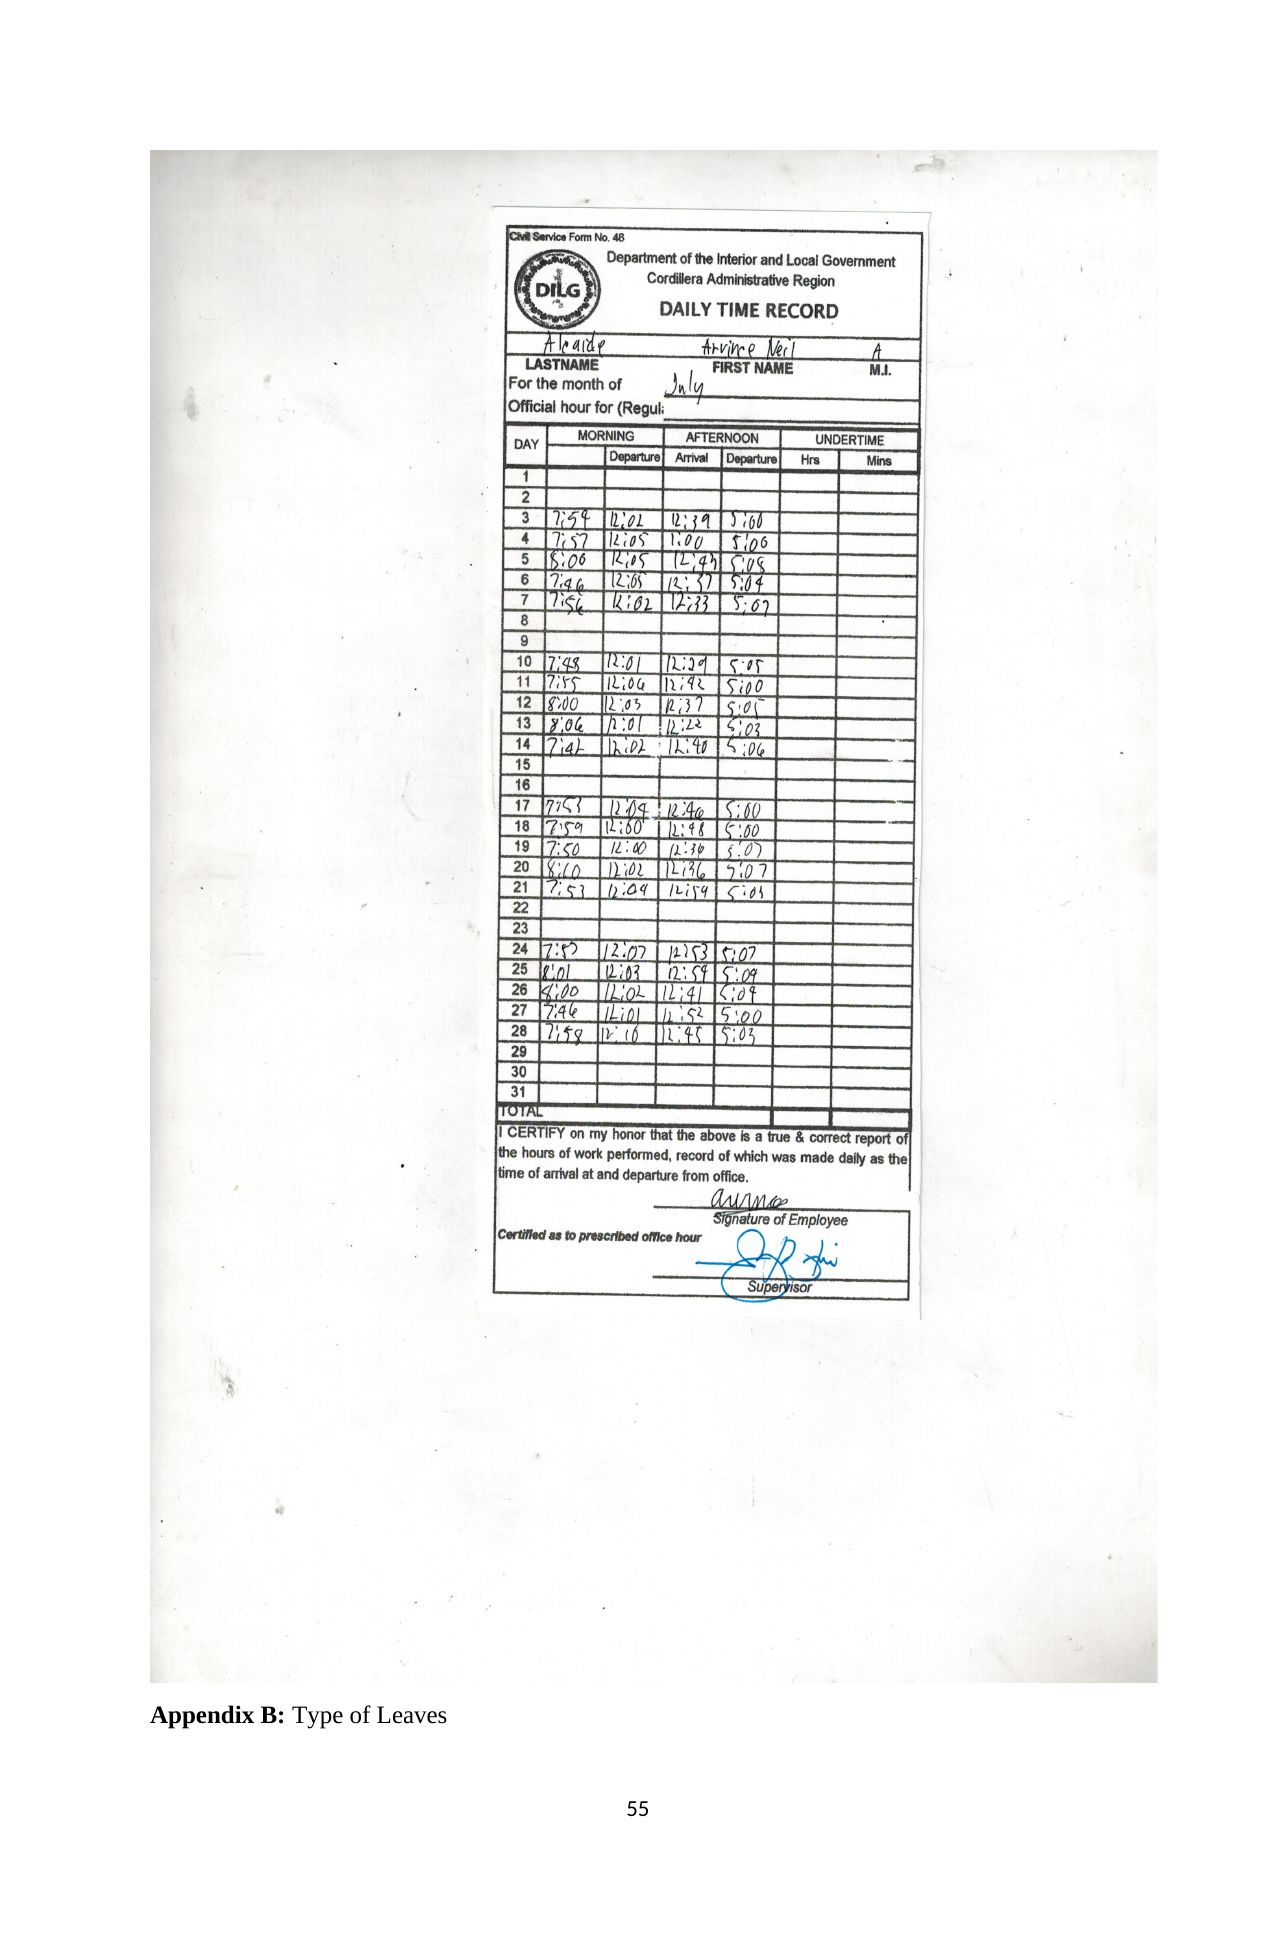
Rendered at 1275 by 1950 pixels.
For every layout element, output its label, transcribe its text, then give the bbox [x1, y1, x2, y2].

text Appendix B: Type of Leaves [150, 1700, 1125, 1728]
picture [150, 150, 1158, 1683]
